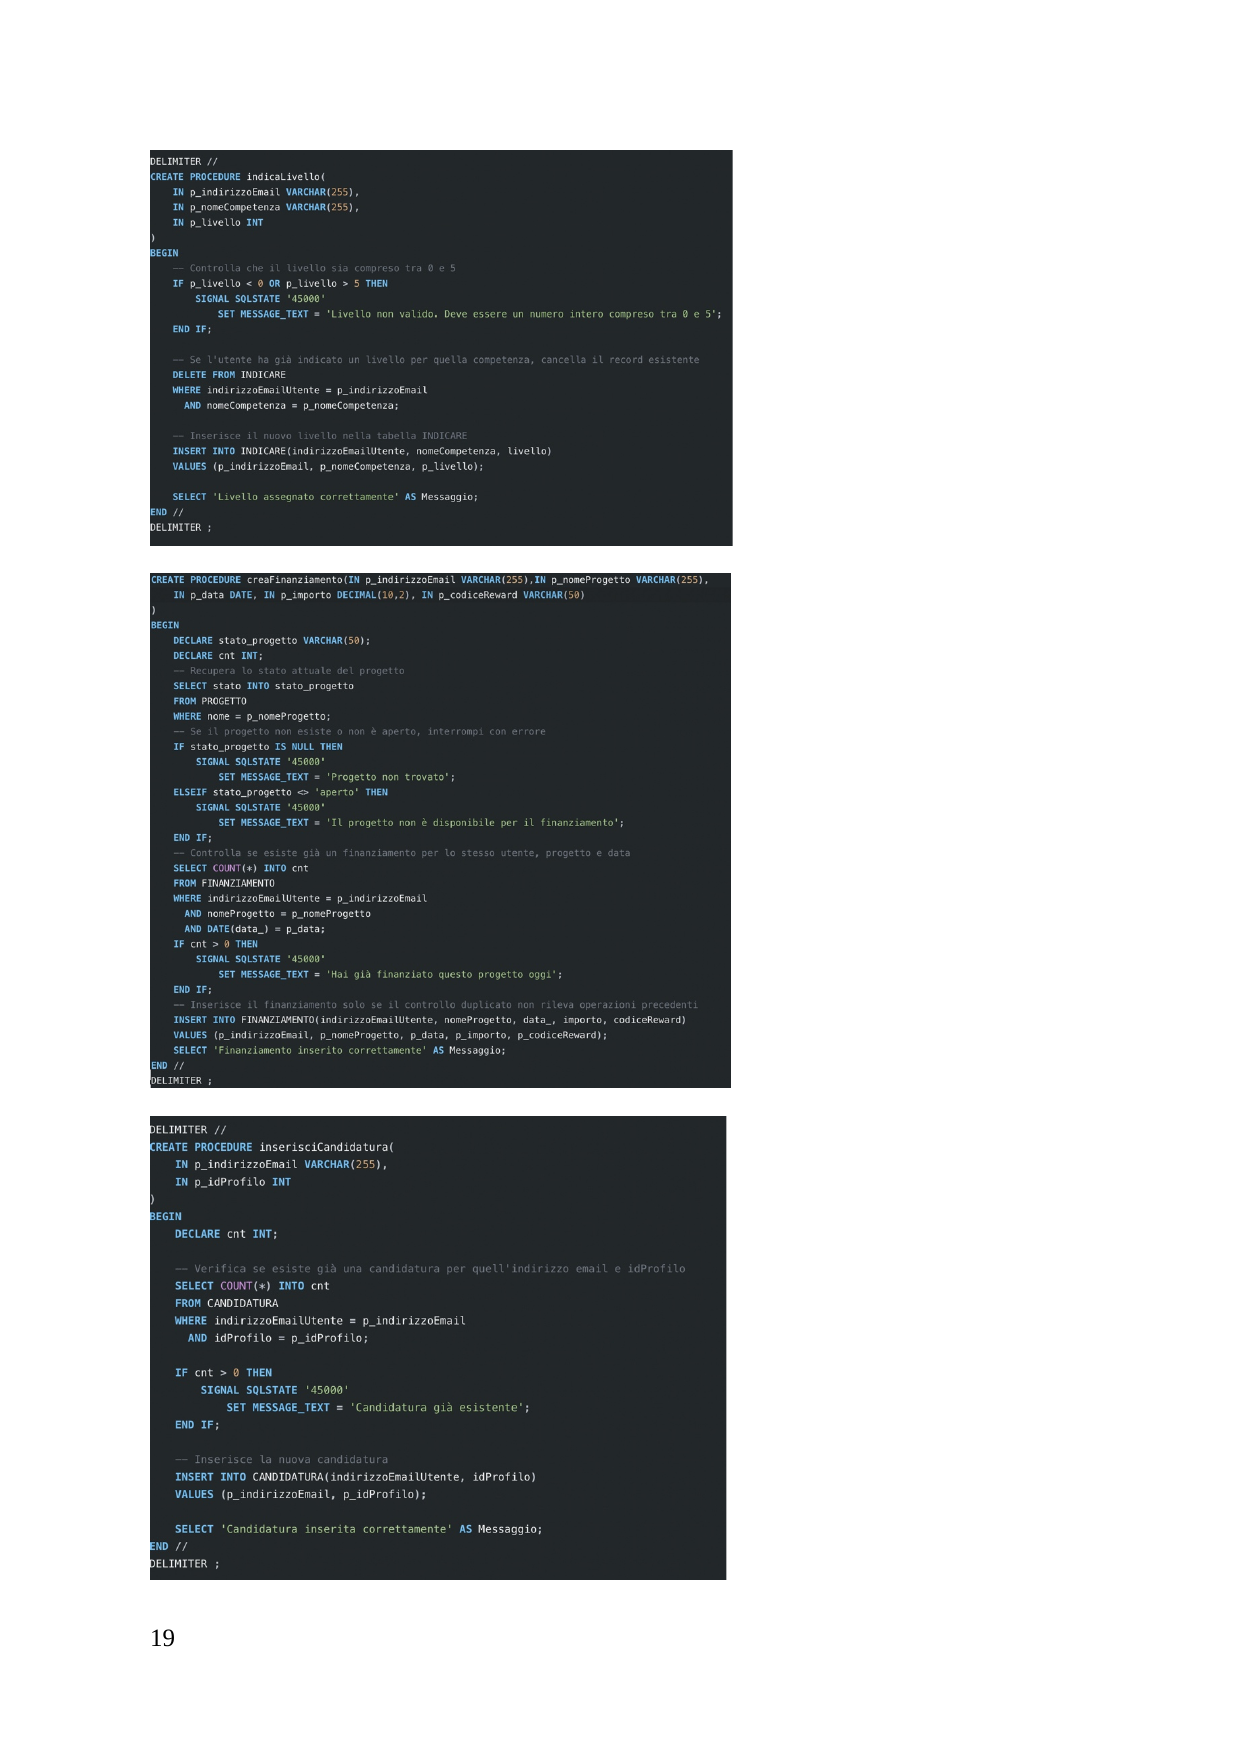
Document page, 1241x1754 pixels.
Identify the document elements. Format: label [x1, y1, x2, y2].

picture [150, 1116, 727, 1580]
picture [150, 573, 731, 1088]
picture [150, 150, 733, 546]
